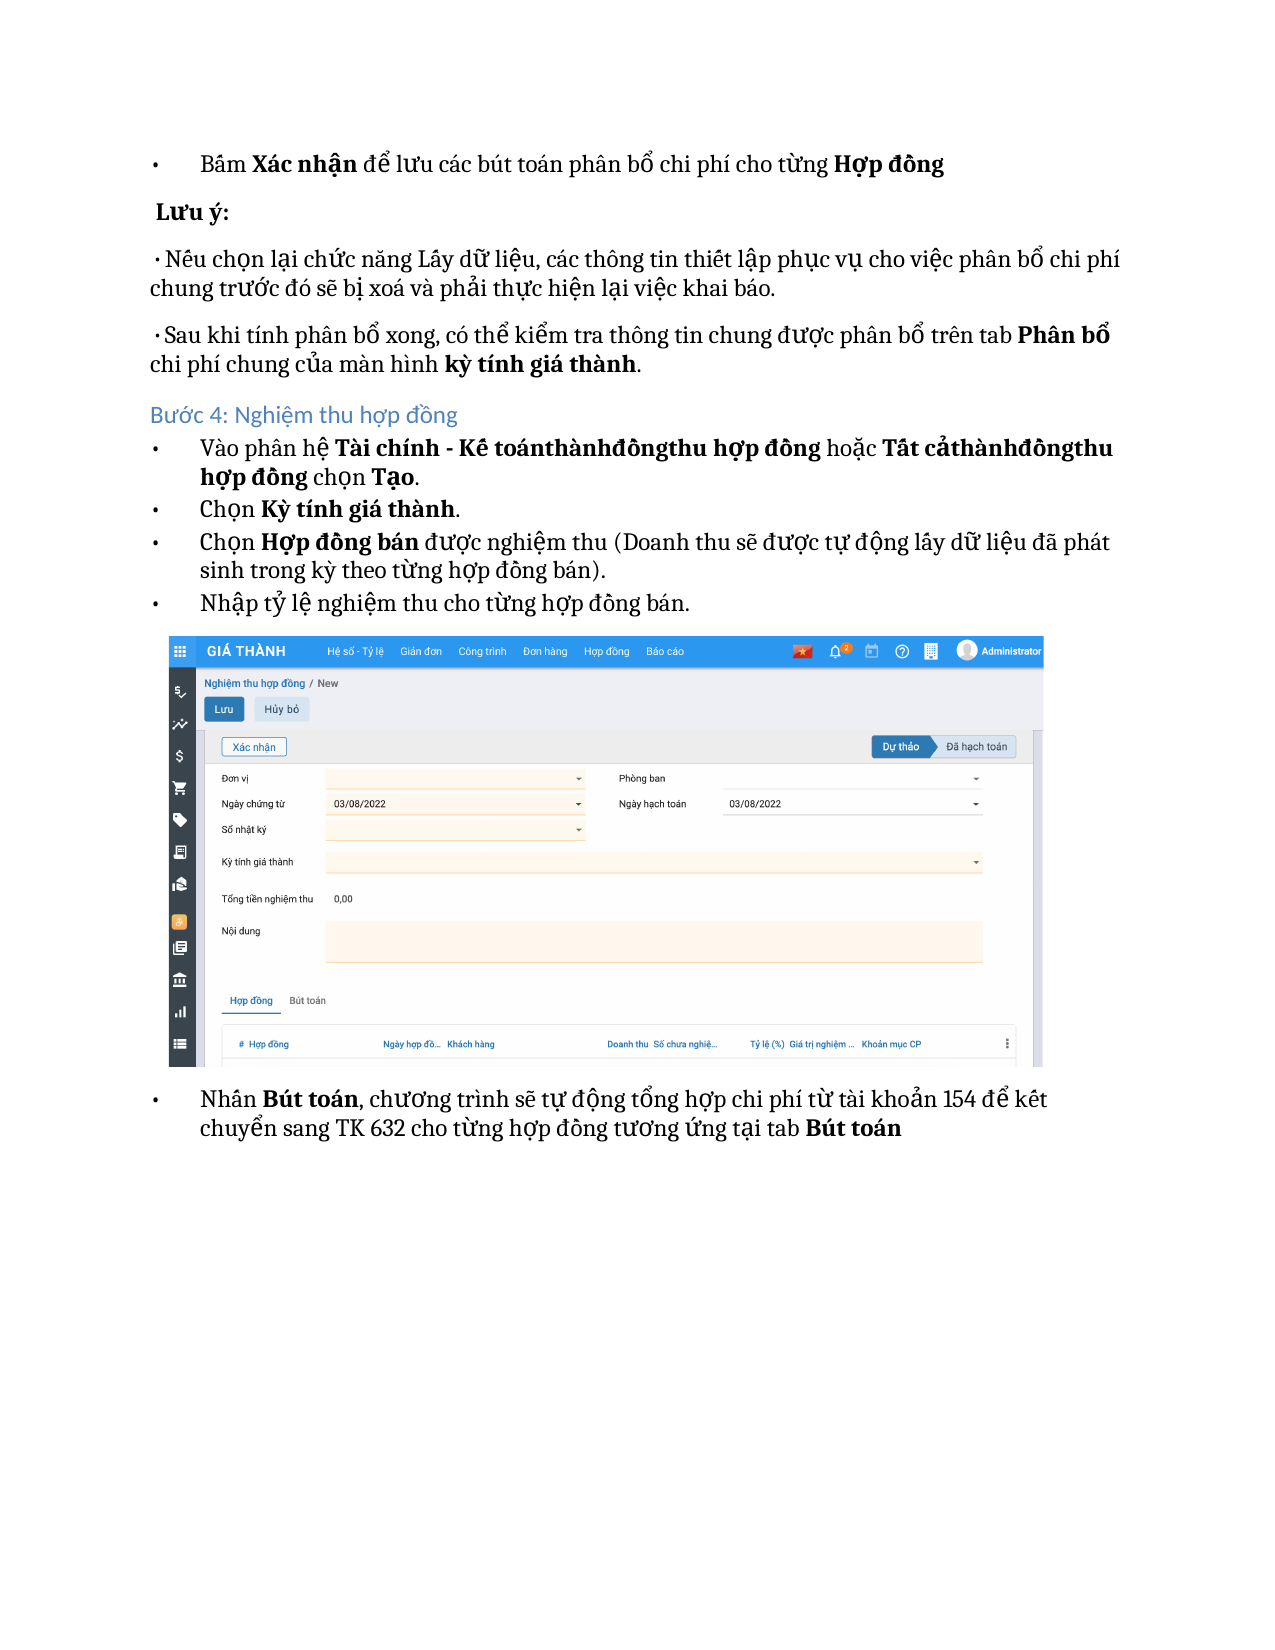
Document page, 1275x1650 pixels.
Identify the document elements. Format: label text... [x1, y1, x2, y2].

text ​ · Sau khi tính phân bổ xong, có thể kiểm tra thông tin chung được phân bổ trên tab Phân bổ chi phí chung của màn hình kỳ tính giá thành. [150, 321, 1125, 379]
list Bấm Xác nhận để lưu các bút toán phân bổ chi phí cho từng Hợp đồng [150, 150, 1125, 179]
list Nhập tỷ lệ nghiệm thu cho từng hợp đồng bán. [150, 589, 1125, 618]
list Nhấn Bút toán, chương trình sẽ tự động tổng hợp chi phí từ tài khoản 154 để kết chuyển sang TK 632 cho từng hợp đồng tương ứng tại tab Bút toán [150, 1085, 1125, 1142]
subtitle Bước 4: Nghiệm thu hợp đồng [150, 399, 1125, 430]
list Chọn Kỳ tính giá thành. [150, 495, 1125, 524]
list Vào phân hệ Tài chính - Kế toánthànhđồngthu hợp đồng hoặc Tất cảthànhđồngthu hợp đồng chọn Tạo. [150, 434, 1125, 491]
picture [168, 636, 1044, 1067]
text ​ Lưu ý: [150, 197, 1125, 226]
text ​ · Nếu chọn lại chức năng Lấy dữ liệu, các thông tin thiết lập phục vụ cho việc phân bổ chi phí chung trước đó sẽ bị xoá và phải thực hiện lại việc khai báo. [150, 245, 1125, 302]
list Chọn Hợp đồng bán được nghiệm thu (Doanh thu sẽ được tự động lấy dữ liệu đã phát sinh trong kỳ theo từng hợp đồng bán). [150, 528, 1125, 585]
